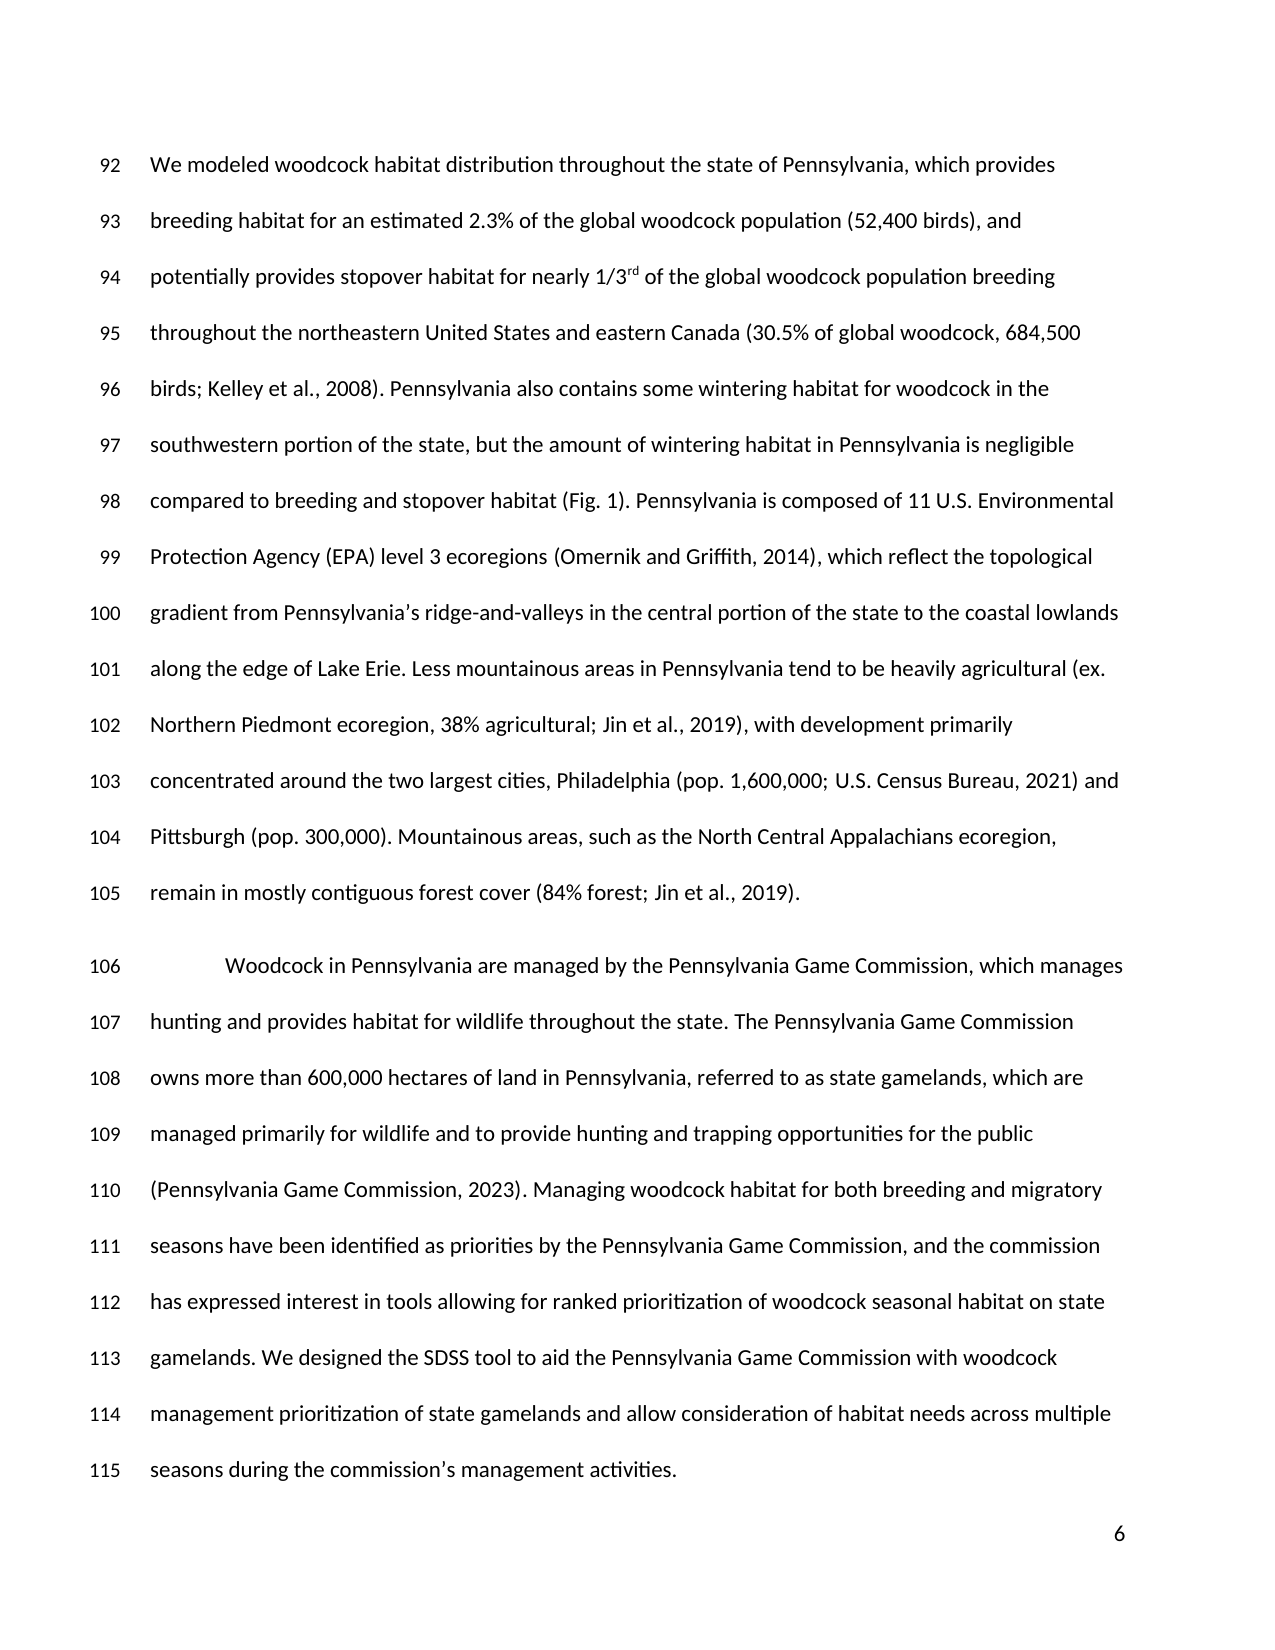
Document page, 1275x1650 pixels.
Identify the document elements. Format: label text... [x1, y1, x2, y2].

text Woodcock in Pennsylvania are managed by the Pennsylvania Game Commission, which manages hunting and provides habitat for wildlife throughout the state. The Pennsylvania Game Commission owns more than 600,000 hectares of land in Pennsylvania, referred to as state gamelands, which are managed primarily for wildlife and to provide hunting and trapping opportunities for the public (Pennsylvania Game Commission, 2023). Managing woodcock habitat for both breeding and migratory seasons have been identified as priorities by the Pennsylvania Game Commission, and the commission has expressed interest in tools allowing for ranked prioritization of woodcock seasonal habitat on state gamelands. We designed the SDSS tool to aid the Pennsylvania Game Commission with woodcock management prioritization of state gamelands and allow consideration of habitat needs across multiple seasons during the commission’s management activities. [150, 951, 1125, 1484]
text We modeled woodcock habitat distribution throughout the state of Pennsylvania, which provides breeding habitat for an estimated 2.3% of the global woodcock population (52,400 birds), and potentially provides stopover habitat for nearly 1/3rd of the global woodcock population breeding throughout the northeastern United States and eastern Canada (30.5% of global woodcock, 684,500 birds; Kelley et al., 2008). Pennsylvania also contains some wintering habitat for woodcock in the southwestern portion of the state, but the amount of wintering habitat in Pennsylvania is negligible compared to breeding and stopover habitat (Fig. 1). Pennsylvania is composed of 11 U.S. Environmental Protection Agency (EPA) level 3 ecoregions (Omernik and Griffith, 2014), which reflect the topological gradient from Pennsylvania’s ridge-and-valleys in the central portion of the state to the coastal lowlands along the edge of Lake Erie. Less mountainous areas in Pennsylvania tend to be heavily agricultural (ex. Northern Piedmont ecoregion, 38% agricultural; Jin et al., 2019), with development primarily concentrated around the two largest cities, Philadelphia (pop. 1,600,000; U.S. Census Bureau, 2021) and Pittsburgh (pop. 300,000). Mountainous areas, such as the North Central Appalachians ecoregion, remain in mostly contiguous forest cover (84% forest; Jin et al., 2019). [150, 150, 1125, 907]
